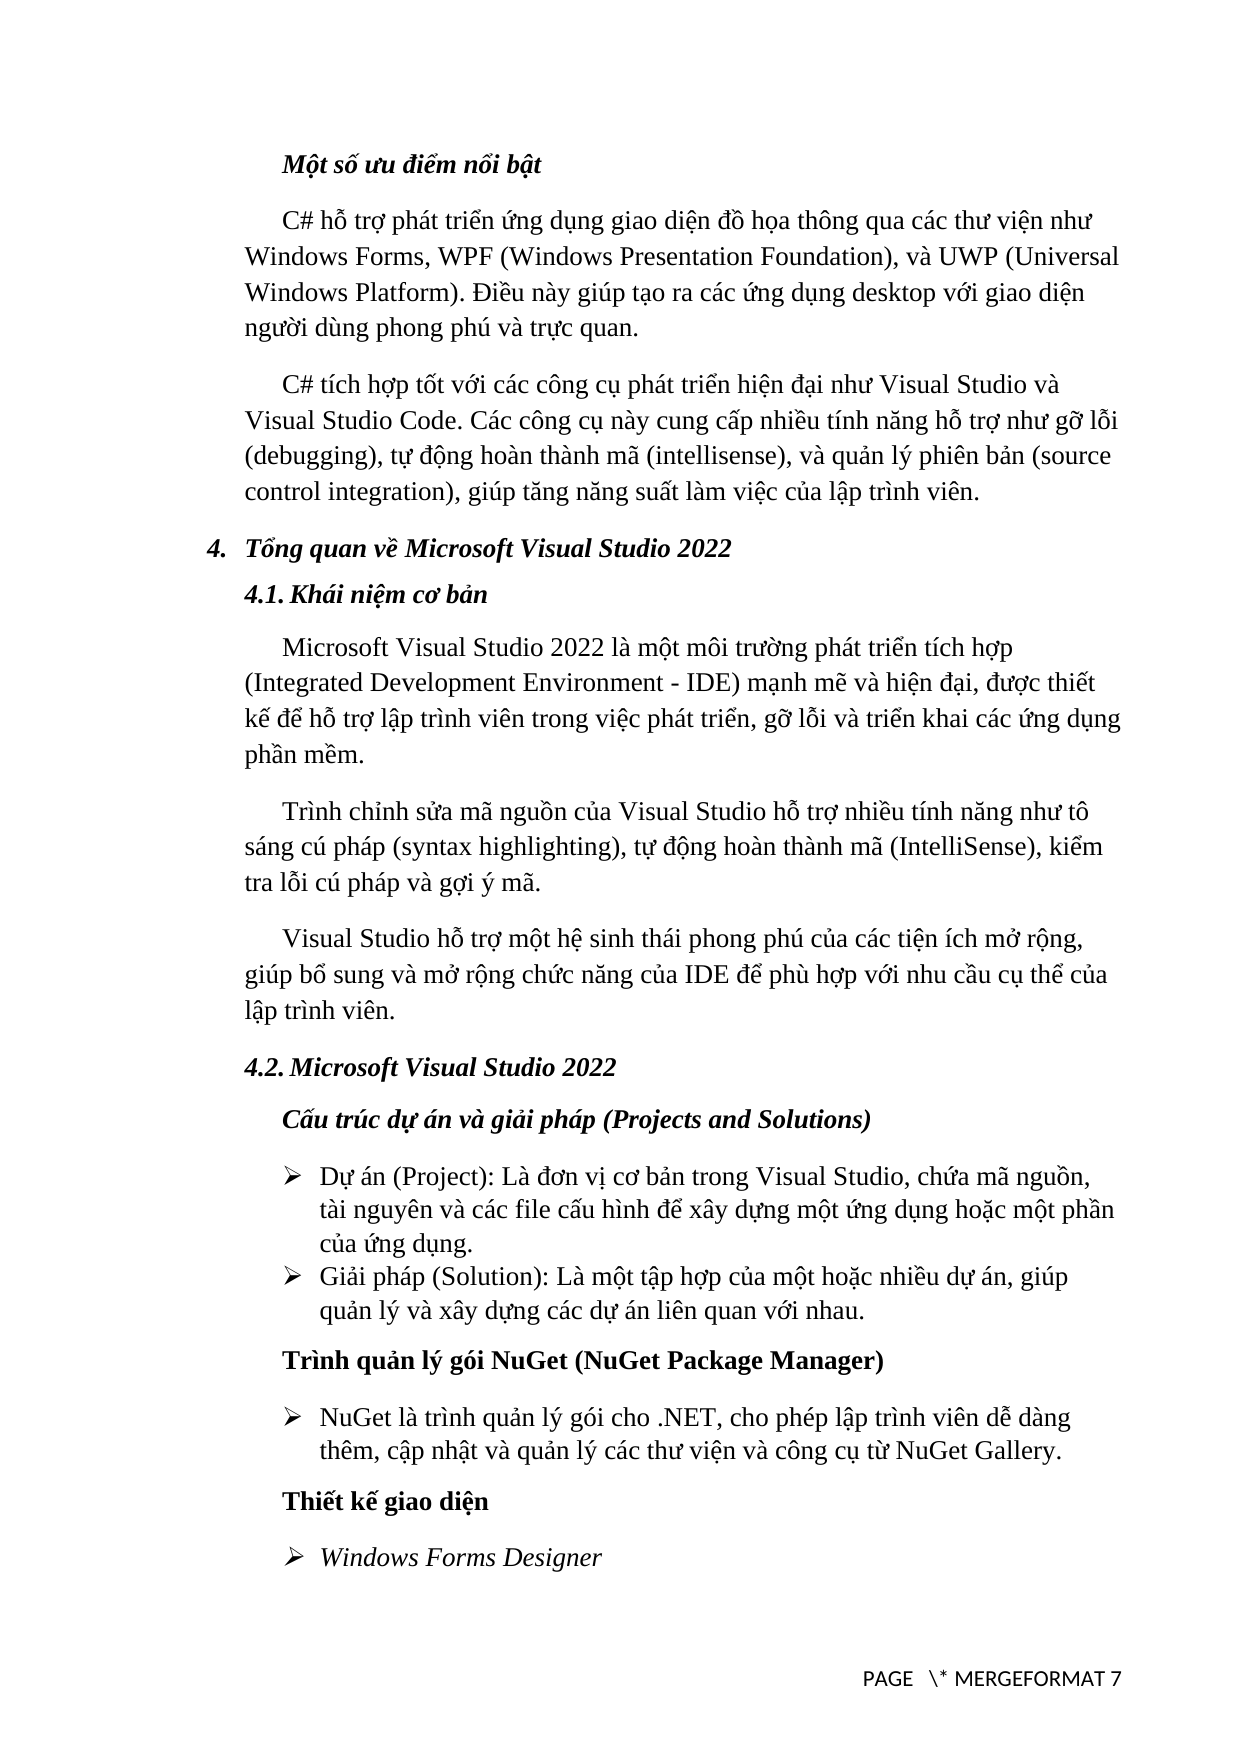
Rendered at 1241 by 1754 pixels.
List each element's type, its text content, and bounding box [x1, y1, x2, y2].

text C# tích hợp tốt với các công cụ phát triển hiện đại như Visual Studio và Visual Studio Code. Các công cụ này cung cấp nhiều tính năng hỗ trợ như gỡ lỗi (debugging), tự động hoàn thành mã (intellisense), và quản lý phiên bản (source control integration), giúp tăng năng suất làm việc của lập trình viên. [244, 368, 1122, 506]
text Trình chỉnh sửa mã nguồn của Visual Studio hỗ trợ nhiều tính năng như tô sáng cú pháp (syntax highlighting), tự động hoàn thành mã (IntelliSense), kiểm tra lỗi cú pháp và gợi ý mã. [244, 794, 1122, 897]
text Trình quản lý gói NuGet (NuGet Package Manager) [244, 1344, 1122, 1375]
text Microsoft Visual Studio 2022 là một môi trường phát triển tích hợp (Integrated Development Environment - IDE) mạnh mẽ và hiện đại, được thiết kế để hỗ trợ lập trình viên trong việc phát triển, gỡ lỗi và triển khai các ứng dụng phần mềm. [244, 631, 1122, 769]
list Microsoft Visual Studio 2022 [244, 1051, 1122, 1082]
list NuGet là trình quản lý gói cho .NET, cho phép lập trình viên dễ dàng thêm, cập nhật và quản lý các thư viện và công cụ từ NuGet Gallery. [282, 1401, 1122, 1466]
list Windows Forms Designer [282, 1541, 1122, 1572]
text Visual Studio hỗ trợ một hệ sinh thái phong phú của các tiện ích mở rộng, giúp bổ sung và mở rộng chức năng của IDE để phù hợp với nhu cầu cụ thể của lập trình viên. [244, 923, 1122, 1025]
list Tổng quan về Microsoft Visual Studio 2022 [207, 532, 1122, 563]
text C# hỗ trợ phát triển ứng dụng giao diện đồ họa thông qua các thư viện như Windows Forms, WPF (Windows Presentation Foundation), và UWP (Universal Windows Platform). Điều này giúp tạo ra các ứng dụng desktop với giao diện người dùng phong phú và trực quan. [244, 204, 1122, 343]
list Khái niệm cơ bản [244, 578, 1122, 609]
text Thiết kế giao diện [244, 1484, 1122, 1516]
text Cấu trúc dự án và giải pháp (Projects and Solutions) [244, 1103, 1122, 1134]
list Dự án (Project): Là đơn vị cơ bản trong Visual Studio, chứa mã nguồn, tài nguyên và các file cấu hình để xây dựng một ứng dụng hoặc một phần của ứng dụng. [282, 1159, 1122, 1258]
list Giải pháp (Solution): Là một tập hợp của một hoặc nhiều dự án, giúp quản lý và xây dựng các dự án liên quan với nhau. [282, 1260, 1122, 1325]
text Một số ưu điểm nổi bật [282, 148, 1122, 179]
